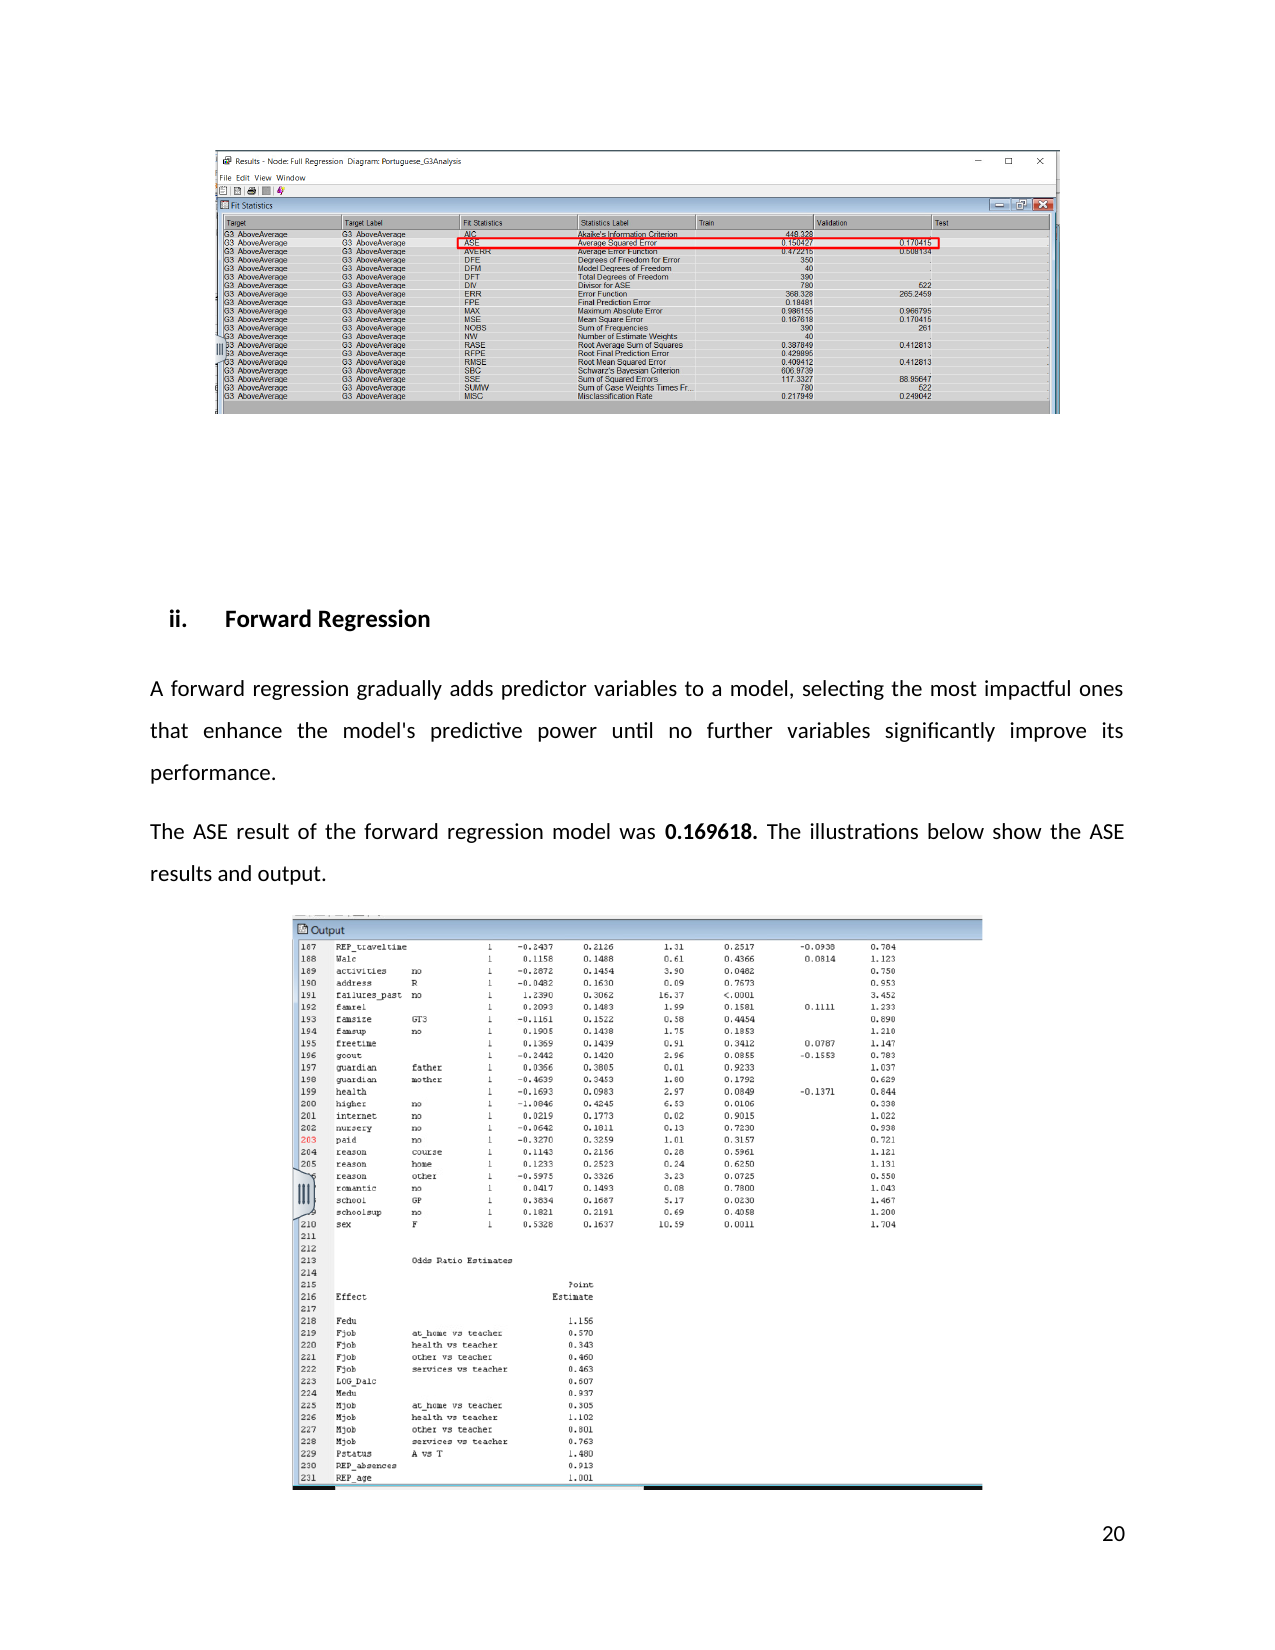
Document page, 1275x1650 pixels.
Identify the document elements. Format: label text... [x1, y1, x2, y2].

subtitle Forward Regression [187, 604, 1125, 634]
picture [215, 150, 1060, 414]
text The ASE result of the forward regression model was 0.169618. The illustrations below show the ASE results and output. [150, 817, 1125, 887]
text A forward regression gradually adds predictor variables to a model, selecting the most impactful ones that enhance the model's predictive power until no further variables significantly improve its performance. [150, 674, 1125, 786]
picture [292, 915, 983, 1490]
